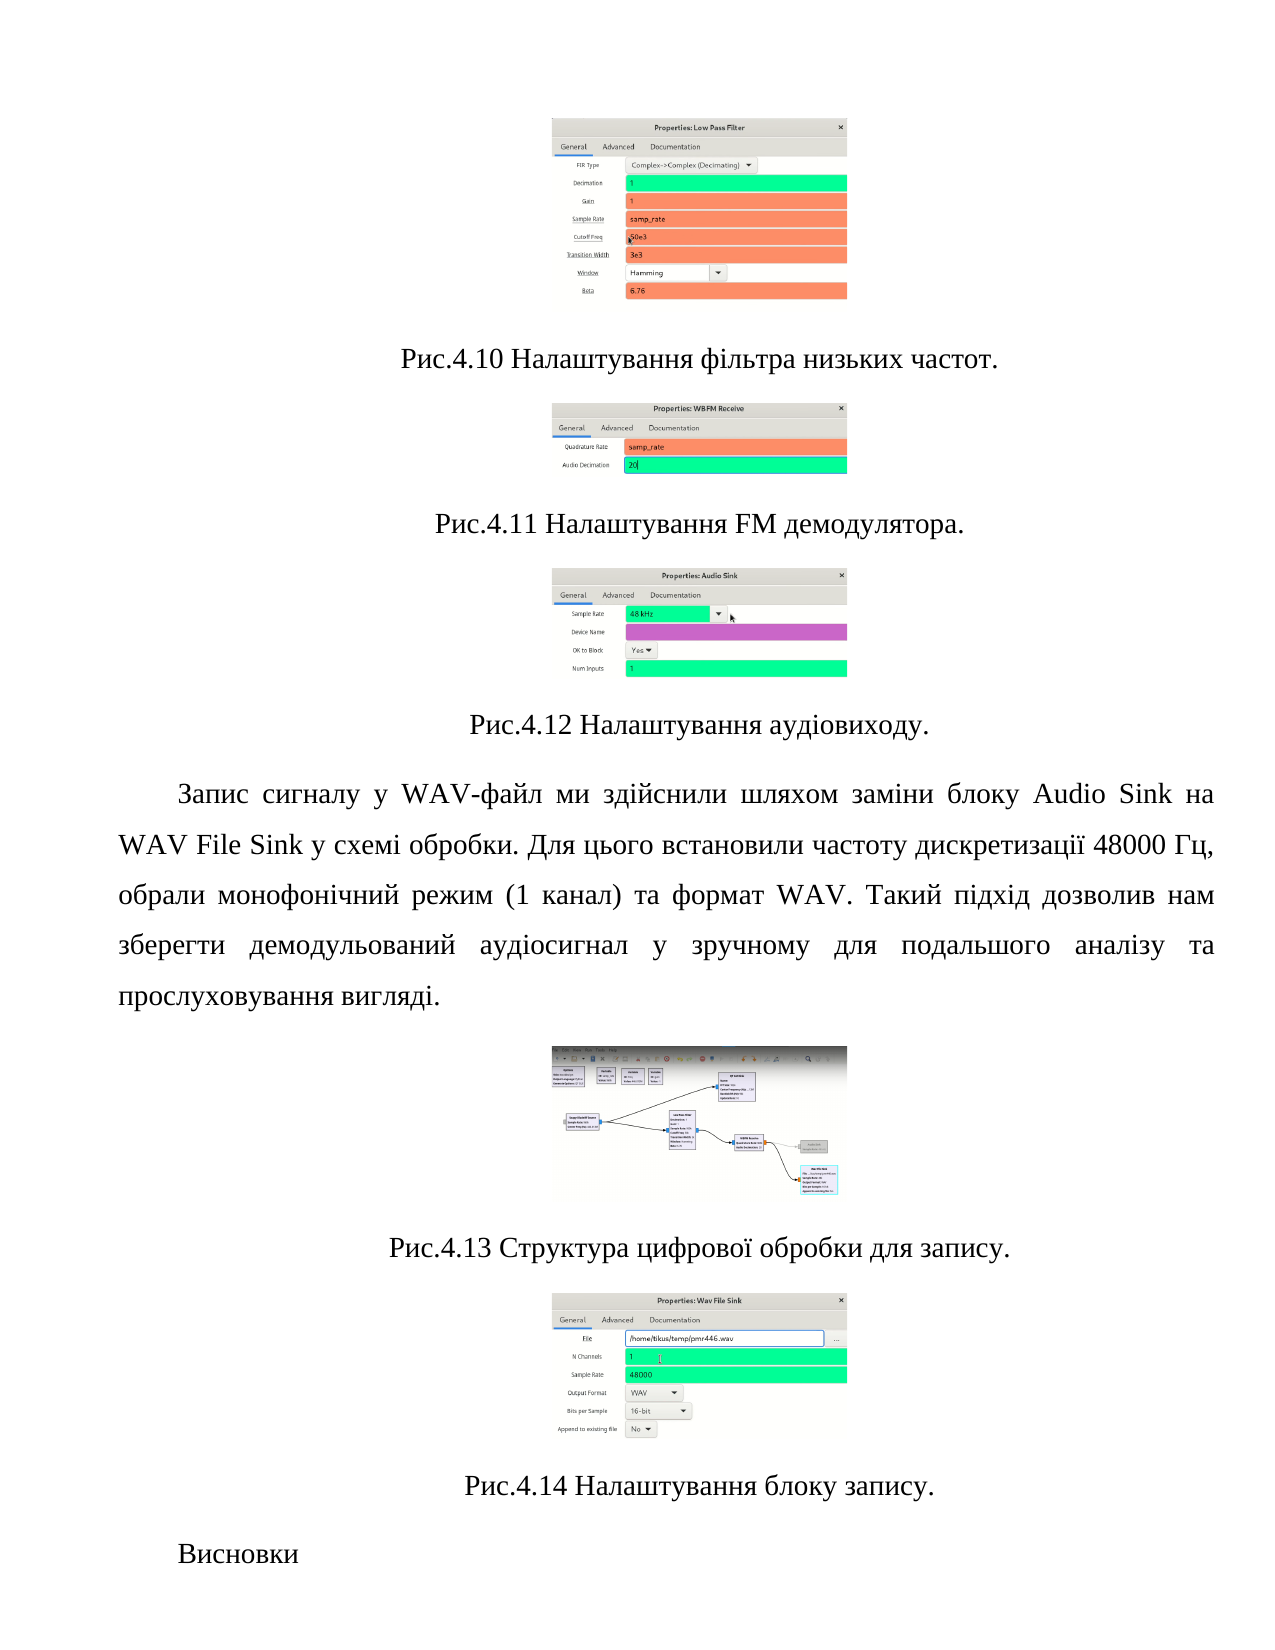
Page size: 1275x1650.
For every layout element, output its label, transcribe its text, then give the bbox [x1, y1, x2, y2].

text Рис.4.14 Налаштування блоку запису. [118, 1468, 1216, 1501]
picture [551, 1046, 848, 1202]
picture [551, 1293, 848, 1439]
text Рис.4.10 Налаштування фільтра низьких частот. [118, 341, 1216, 374]
picture [551, 118, 848, 312]
picture [551, 568, 848, 679]
picture [551, 403, 848, 477]
text Рис.4.12 Налаштування аудіовиходу. [118, 707, 1216, 741]
text Рис.4.11 Налаштування FM демодулятора. [118, 506, 1216, 539]
text Запис сигналу у WAV-файл ми здійснили шляхом заміни блоку Audio Sink на WAV File Sink у схемі обробки. Для цього встановили частоту дискретизації 48000 Гц, обрали монофонічний режим (1 канал) та формат WAV. Такий підхід дозволив нам зберегти демодульований аудіосигнал у зручному для подальшого аналізу та прослуховування вигляді. [118, 776, 1216, 1011]
text Висновки [118, 1537, 1216, 1570]
text Рис.4.13 Структура цифрової обробки для запису. [118, 1231, 1216, 1264]
